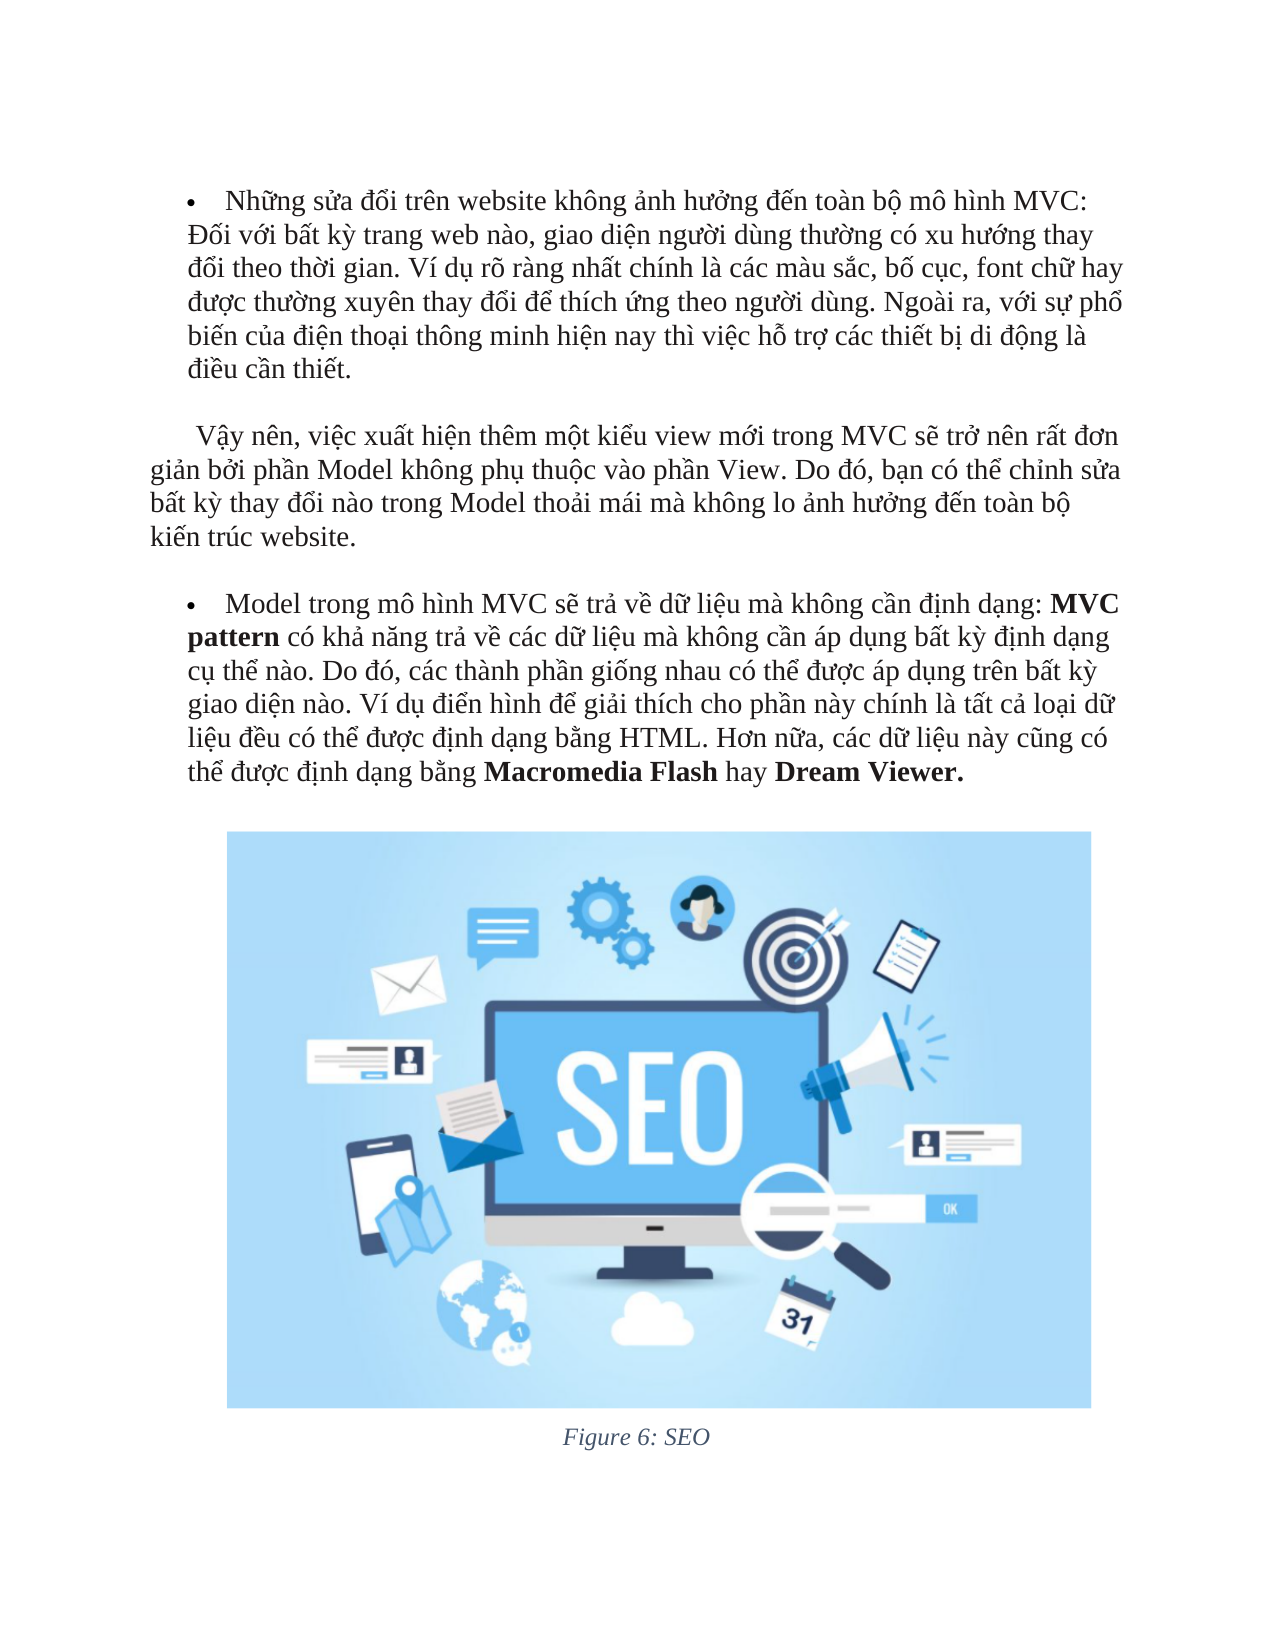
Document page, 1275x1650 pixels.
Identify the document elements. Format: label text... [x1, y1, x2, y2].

list Những sửa đổi trên website không ảnh hưởng đến toàn bộ mô hình MVC: Đối với bất kỳ trang web nào, giao diện người dùng thường có xu hướng thay đổi theo thời gian. Ví dụ rõ ràng nhất chính là các màu sắc, bố cục, font chữ hay được thường xuyên thay đổi để thích ứng theo người dùng. Ngoài ra, với sự phổ biến của điện thoại thông minh hiện nay thì việc hỗ trợ các thiết bị di động là điều cần thiết. [187, 183, 1125, 385]
text Vậy nên, việc xuất hiện thêm một kiểu view mới trong MVC sẽ trở nên rất đơn giản bởi phần Model không phụ thuộc vào phần View. Do đó, bạn có thể chỉnh sửa bất kỳ thay đổi nào trong Model thoải mái mà không lo ảnh hưởng đến toàn bộ kiến trúc website. [150, 418, 1125, 552]
picture [206, 820, 1107, 1422]
text Figure 6: SEO [150, 1422, 1125, 1451]
list Model trong mô hình MVC sẽ trả về dữ liệu mà không cần định dạng: MVC pattern có khả năng trả về các dữ liệu mà không cần áp dụng bất kỳ định dạng cụ thể nào. Do đó, các thành phần giống nhau có thể được áp dụng trên bất kỳ giao diện nào. Ví dụ điển hình để giải thích cho phần này chính là tất cả loại dữ liệu đều có thể được định dạng bằng HTML. Hơn nữa, các dữ liệu này cũng có thể được định dạng bằng Macromedia Flash hay Dream Viewer. [187, 586, 1125, 787]
